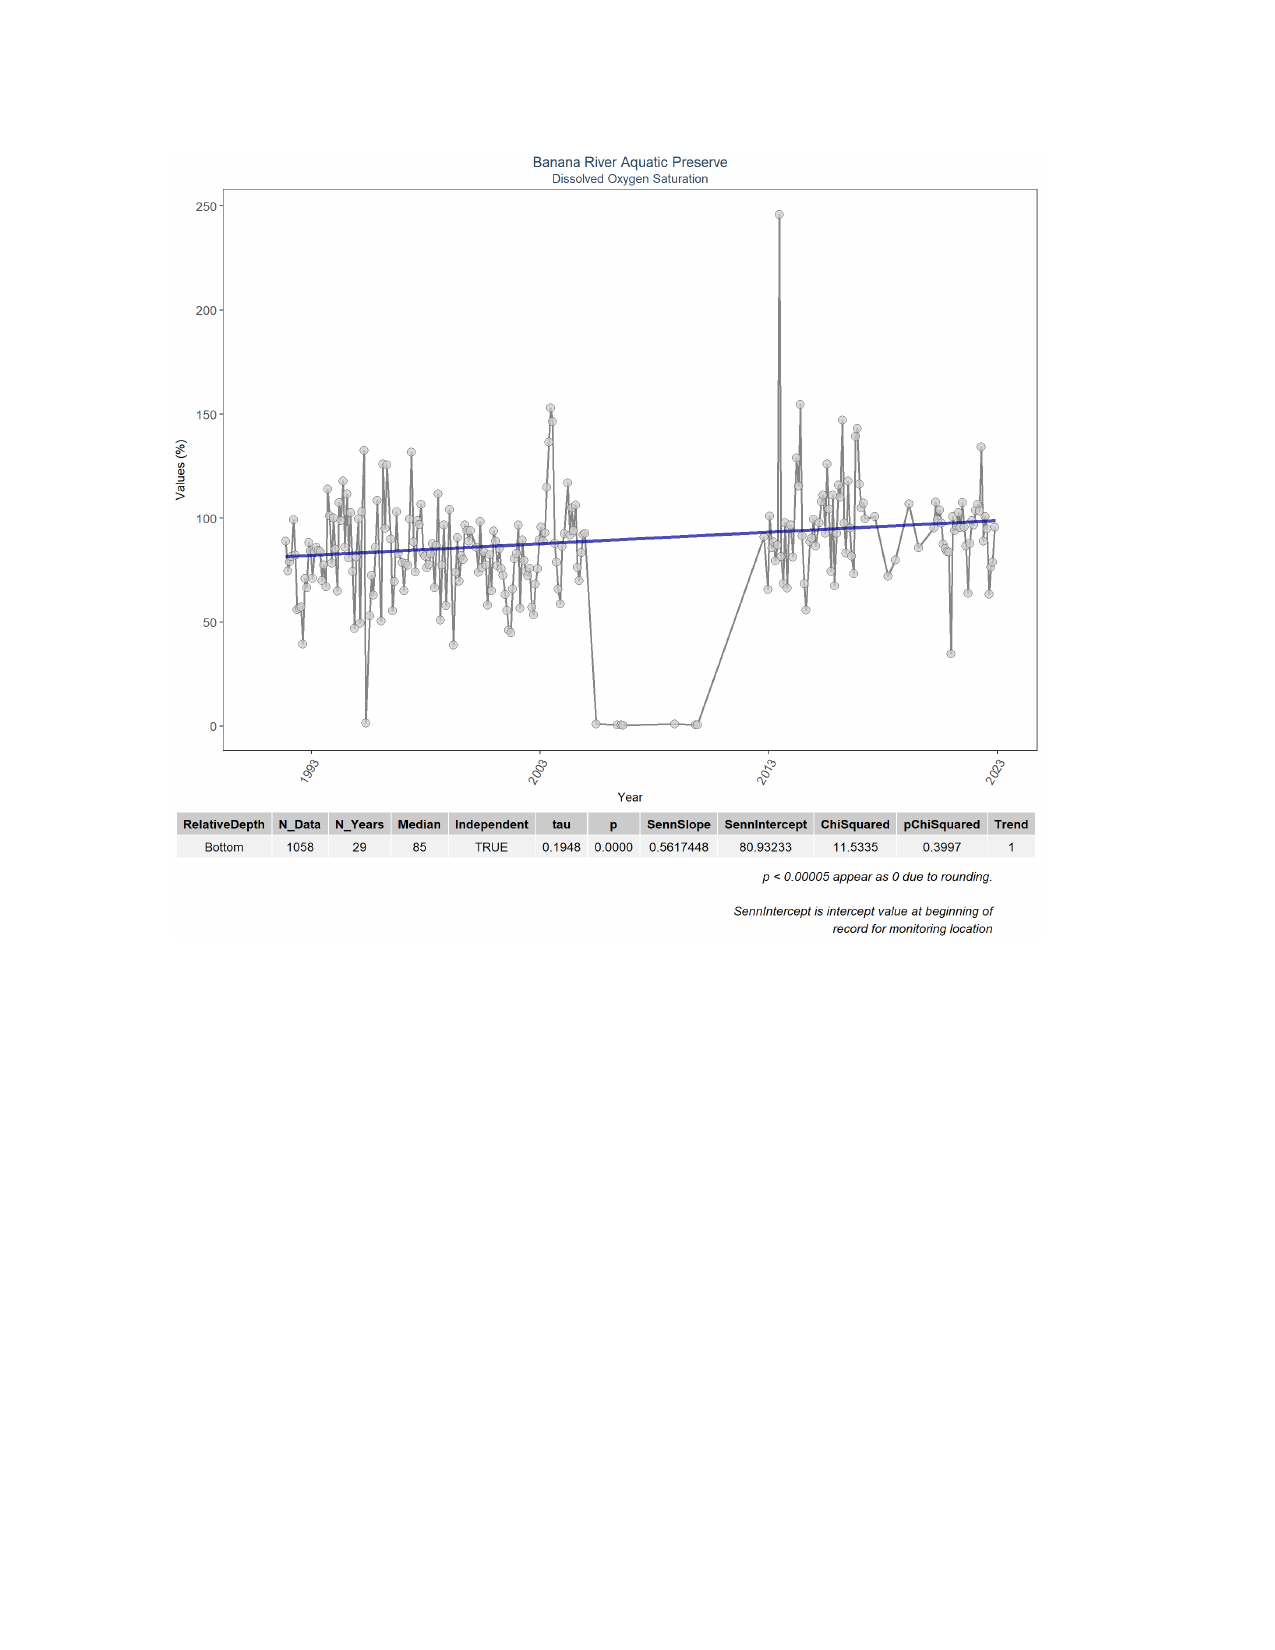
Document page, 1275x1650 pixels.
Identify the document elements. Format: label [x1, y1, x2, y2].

picture [168, 150, 1044, 938]
